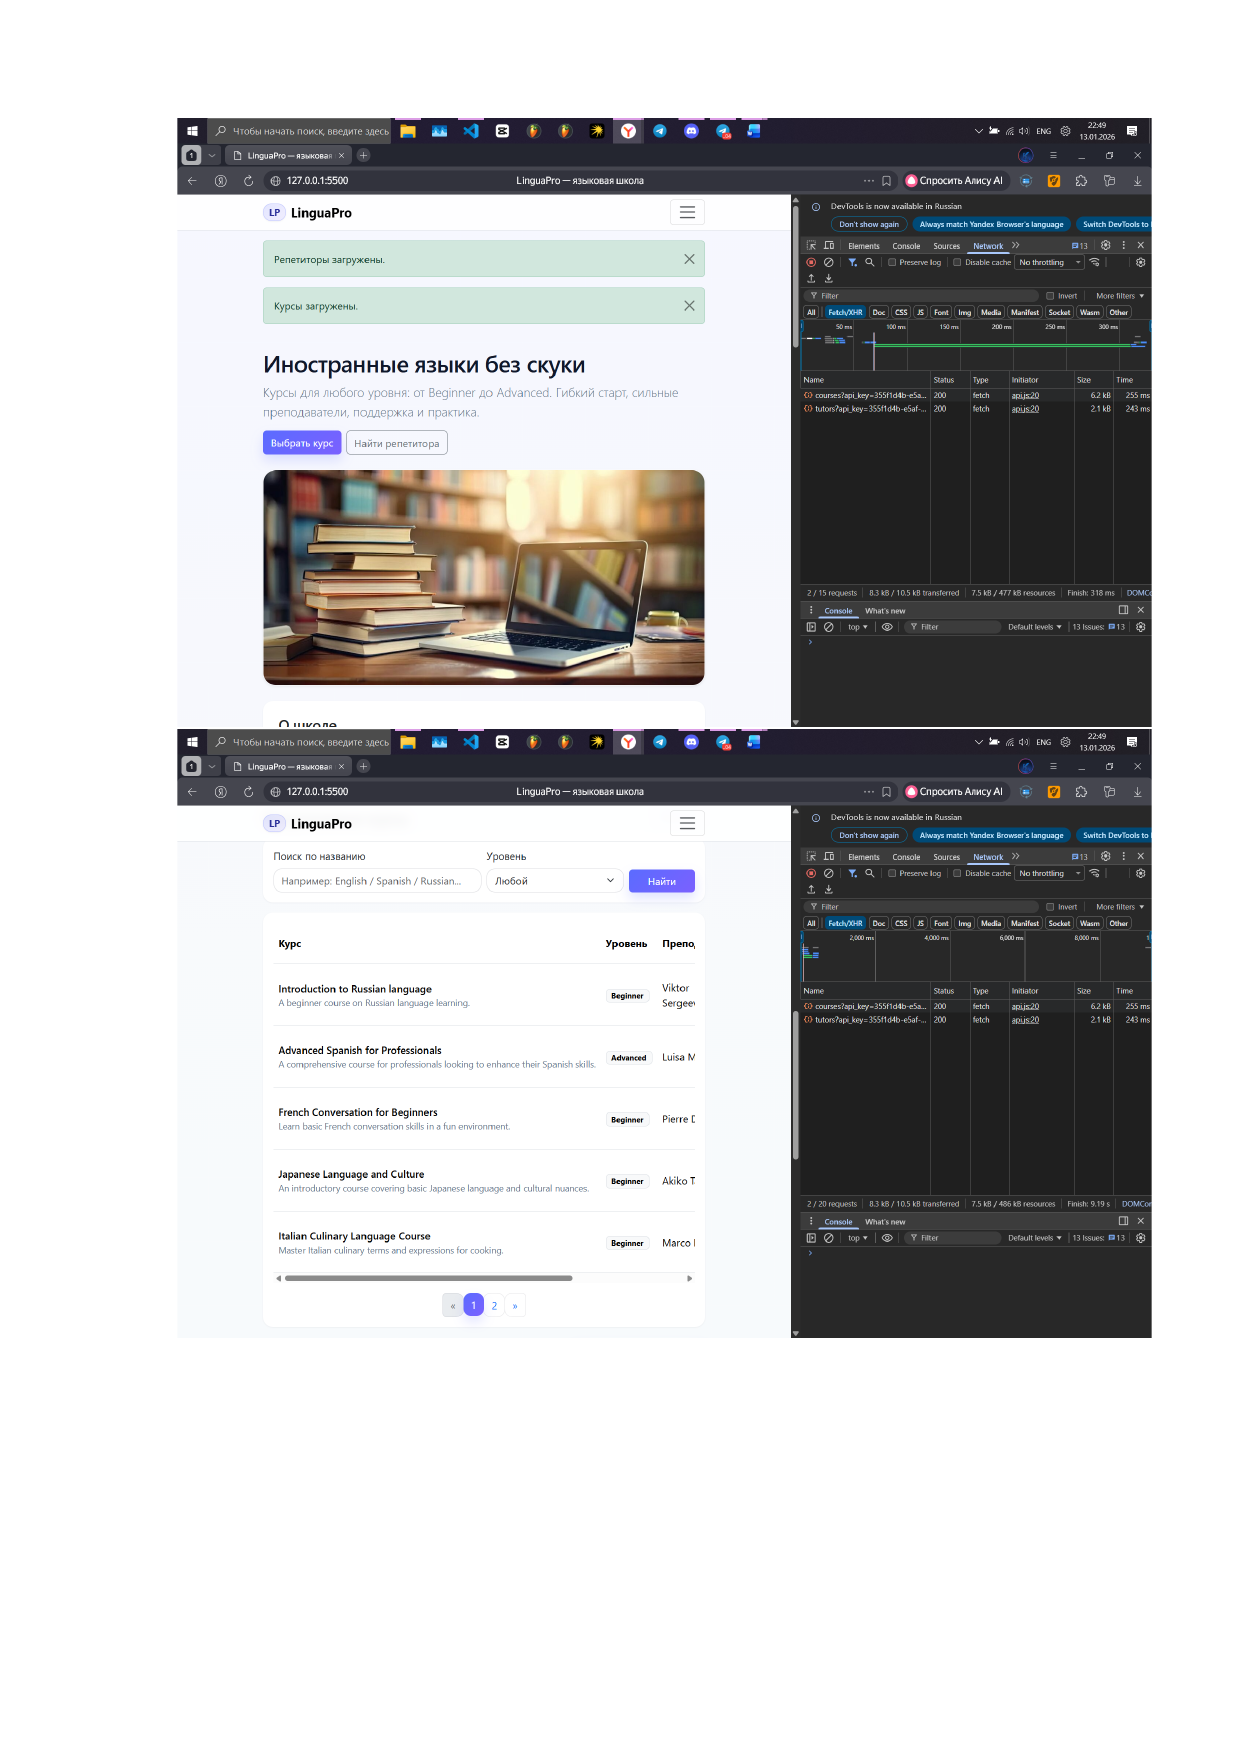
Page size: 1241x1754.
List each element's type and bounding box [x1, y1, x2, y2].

picture [177, 118, 1152, 727]
picture [177, 729, 1152, 1338]
